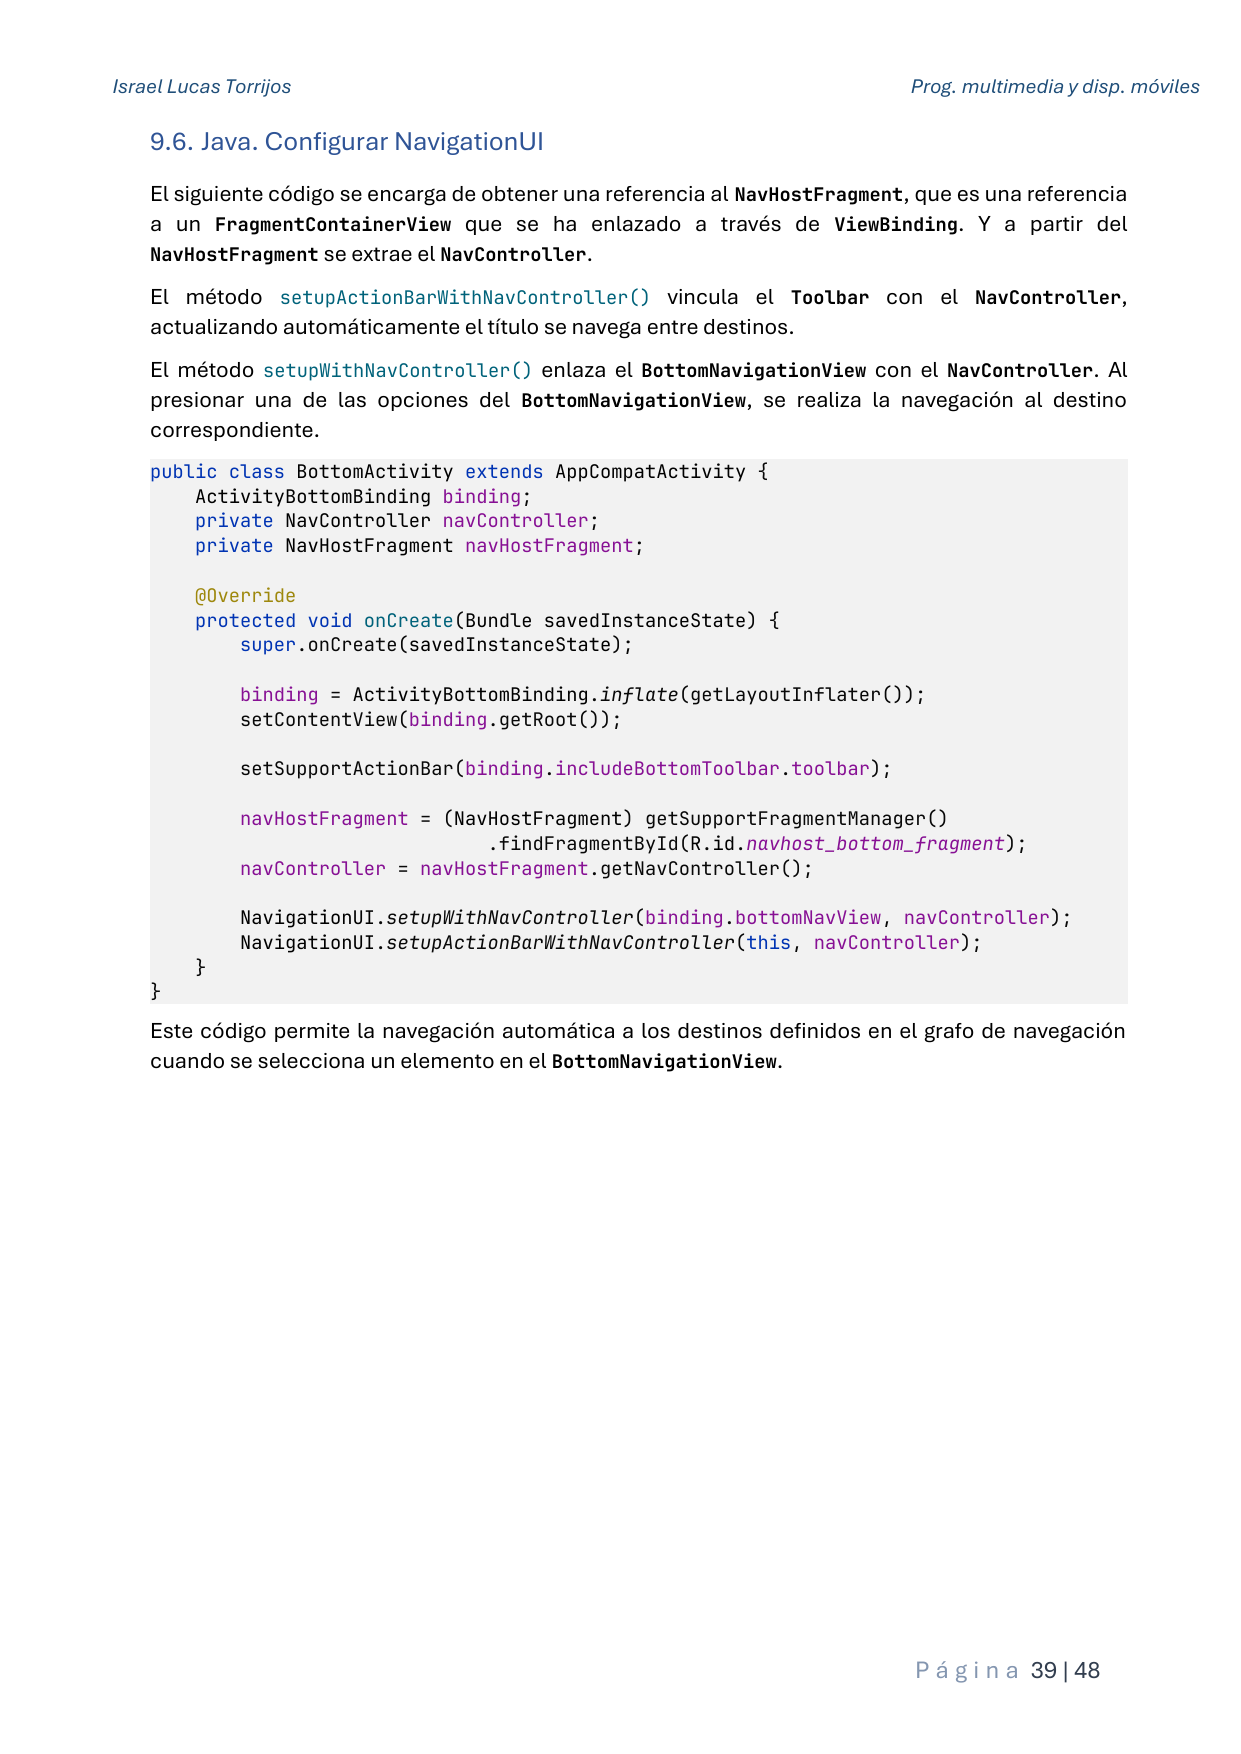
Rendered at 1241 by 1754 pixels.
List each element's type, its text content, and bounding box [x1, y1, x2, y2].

text El método setupActionBarWithNavController() vincula el Toolbar con el NavController, actualizando automáticamente el título se navega entre destinos. [150, 283, 1128, 341]
text Este código permite la navegación automática a los destinos definidos en el grafo de navegación cuando se selecciona un elemento en el BottomNavigationView. [150, 1017, 1128, 1075]
subtitle Java. Configurar NavigationUI [150, 125, 1128, 158]
text El siguiente código se encarga de obtener una referencia al NavHostFragment, que es una referencia a un FragmentContainerView que se ha enlazado a través de ViewBinding. Y a partir del NavHostFragment se extrae el NavController. [150, 180, 1128, 268]
text El método setupWithNavController() enlaza el BottomNavigationView con el NavController. Al presionar una de las opciones del BottomNavigationView, se realiza la navegación al destino correspondiente. [150, 356, 1128, 444]
text public class BottomActivity extends AppCompatActivity { ActivityBottomBinding binding; private NavController navController; private NavHostFragment navHostFragment; @Override protected void onCreate(Bundle savedInstanceState) { super.onCreate(savedInstanceState); binding = ActivityBottomBinding.inflate(getLayoutInflater()); setContentView(binding.getRoot()); setSupportActionBar(binding.includeBottomToolbar.toolbar); navHostFragment = (NavHostFragment) getSupportFragmentManager() .findFragmentById(R.id.navhost_bottom_fragment); navController = navHostFragment.getNavController(); NavigationUI.setupWithNavController(binding.bottomNavView, navController); NavigationUI.setupActionBarWithNavController(this, navController); } } [150, 459, 1128, 1004]
